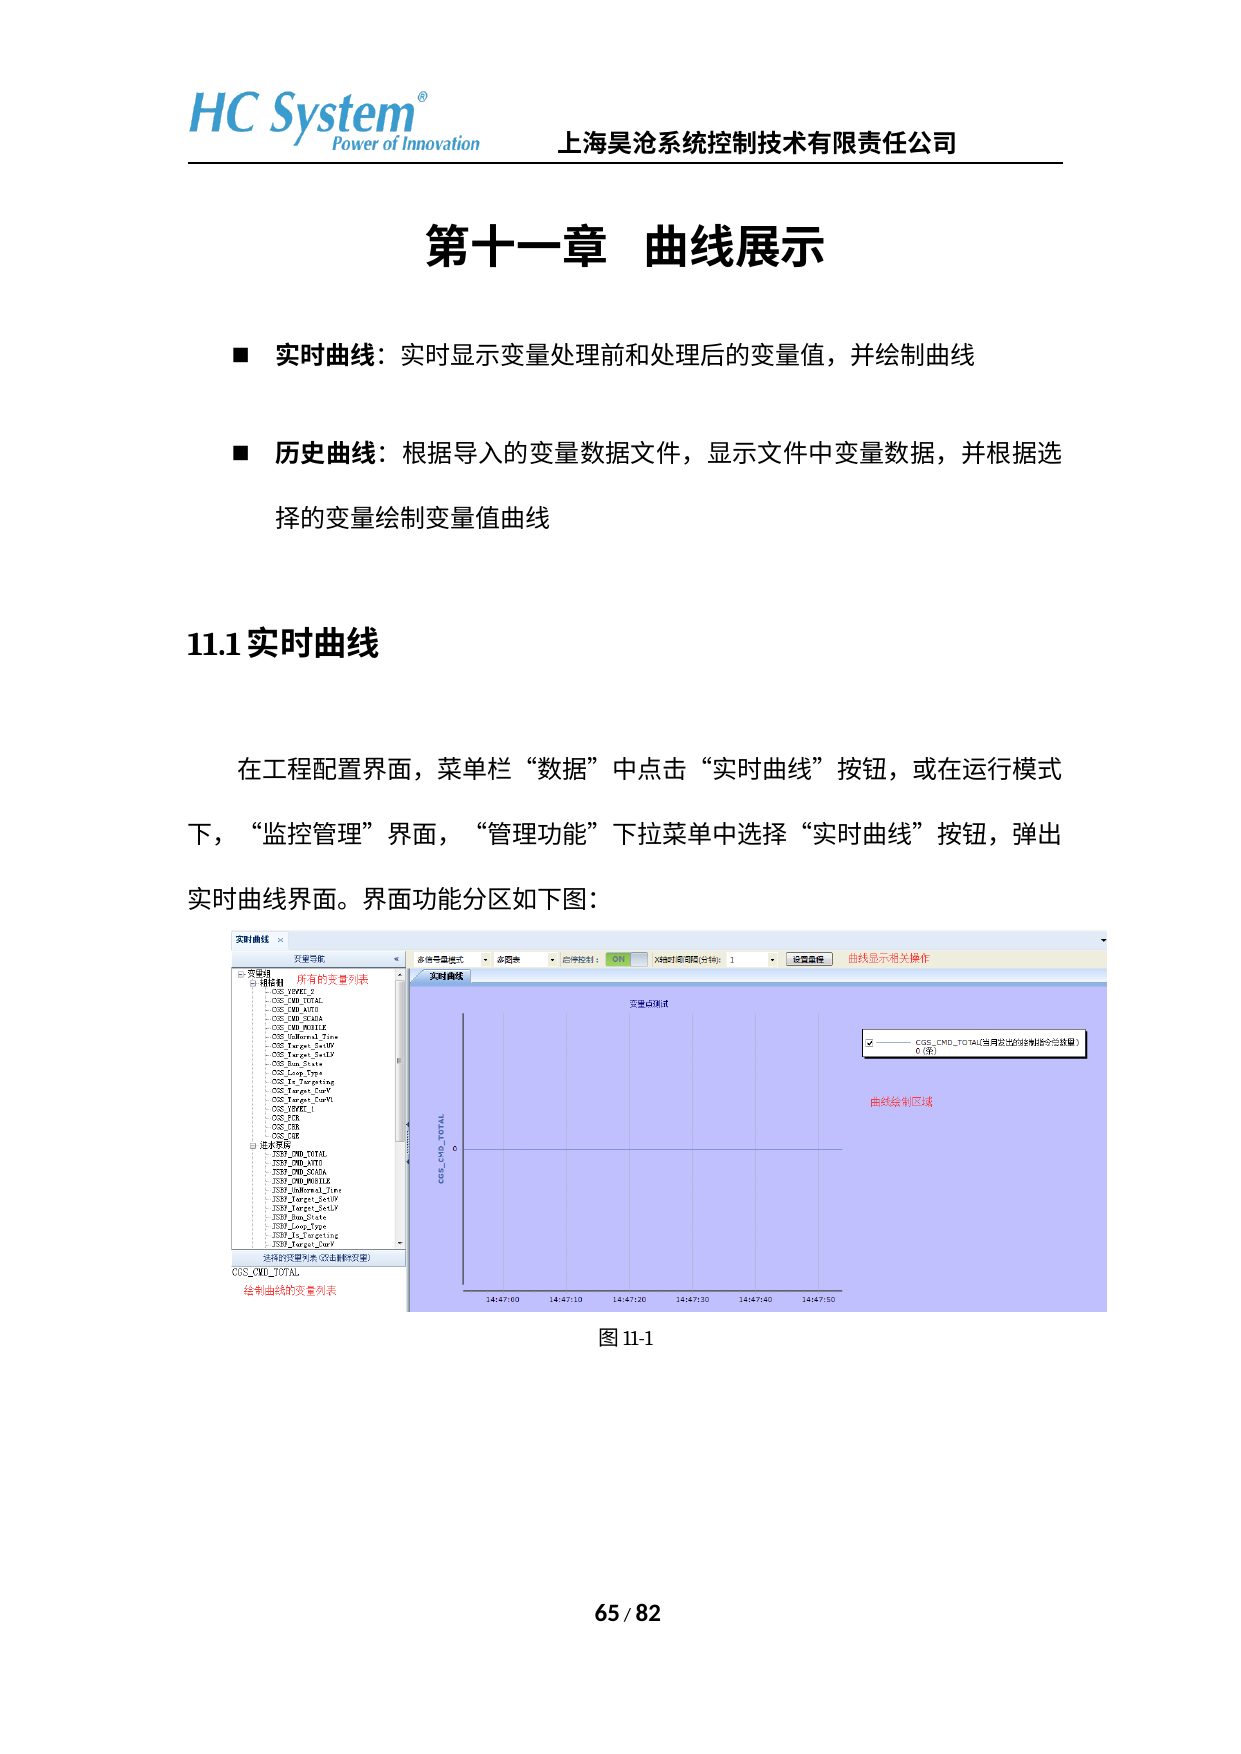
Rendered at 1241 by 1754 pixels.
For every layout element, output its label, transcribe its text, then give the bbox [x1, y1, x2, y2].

list 历史曲线：根据导入的变量数据文件，显示文件中变量数据，并根据选择的变量绘制变量值曲线 [231, 419, 1063, 549]
text 图11-1 [187, 1321, 1063, 1353]
list 实时曲线：实时显示变量处理前和处理后的变量值，并绘制曲线 [231, 321, 1063, 386]
picture [231, 930, 1107, 1312]
subtitle 曲线展示 [187, 194, 1063, 292]
text 在工程配置界面，菜单栏“数据”中点击“实时曲线”按钮，或在运行模式下，“监控管理”界面，“管理功能”下拉菜单中选择“实时曲线”按钮，弹出实时曲线界面。界面功能分区如下图： [187, 736, 1063, 931]
picture [187, 88, 482, 153]
subtitle 实时曲线 [187, 608, 1063, 673]
